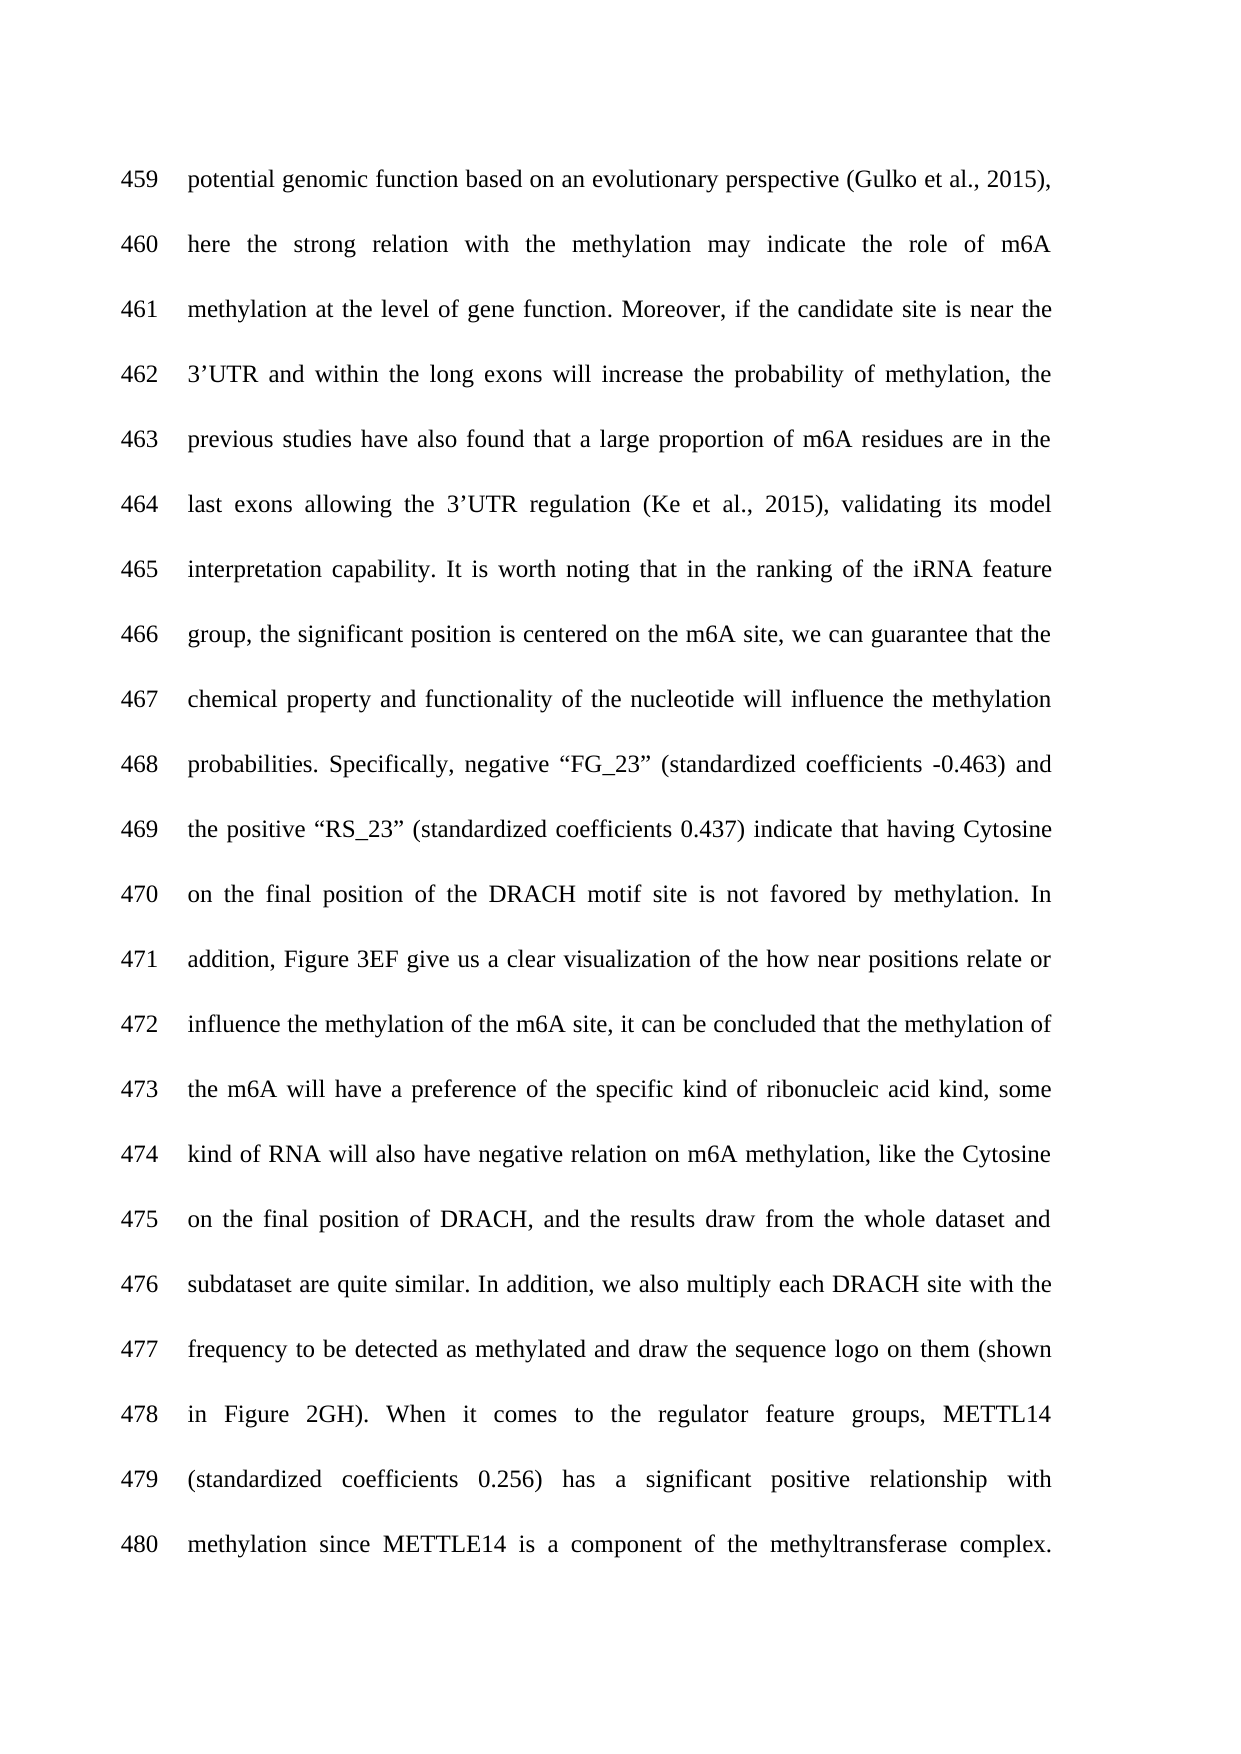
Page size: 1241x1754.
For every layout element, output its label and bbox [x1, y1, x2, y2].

text [187, 162, 1053, 1559]
